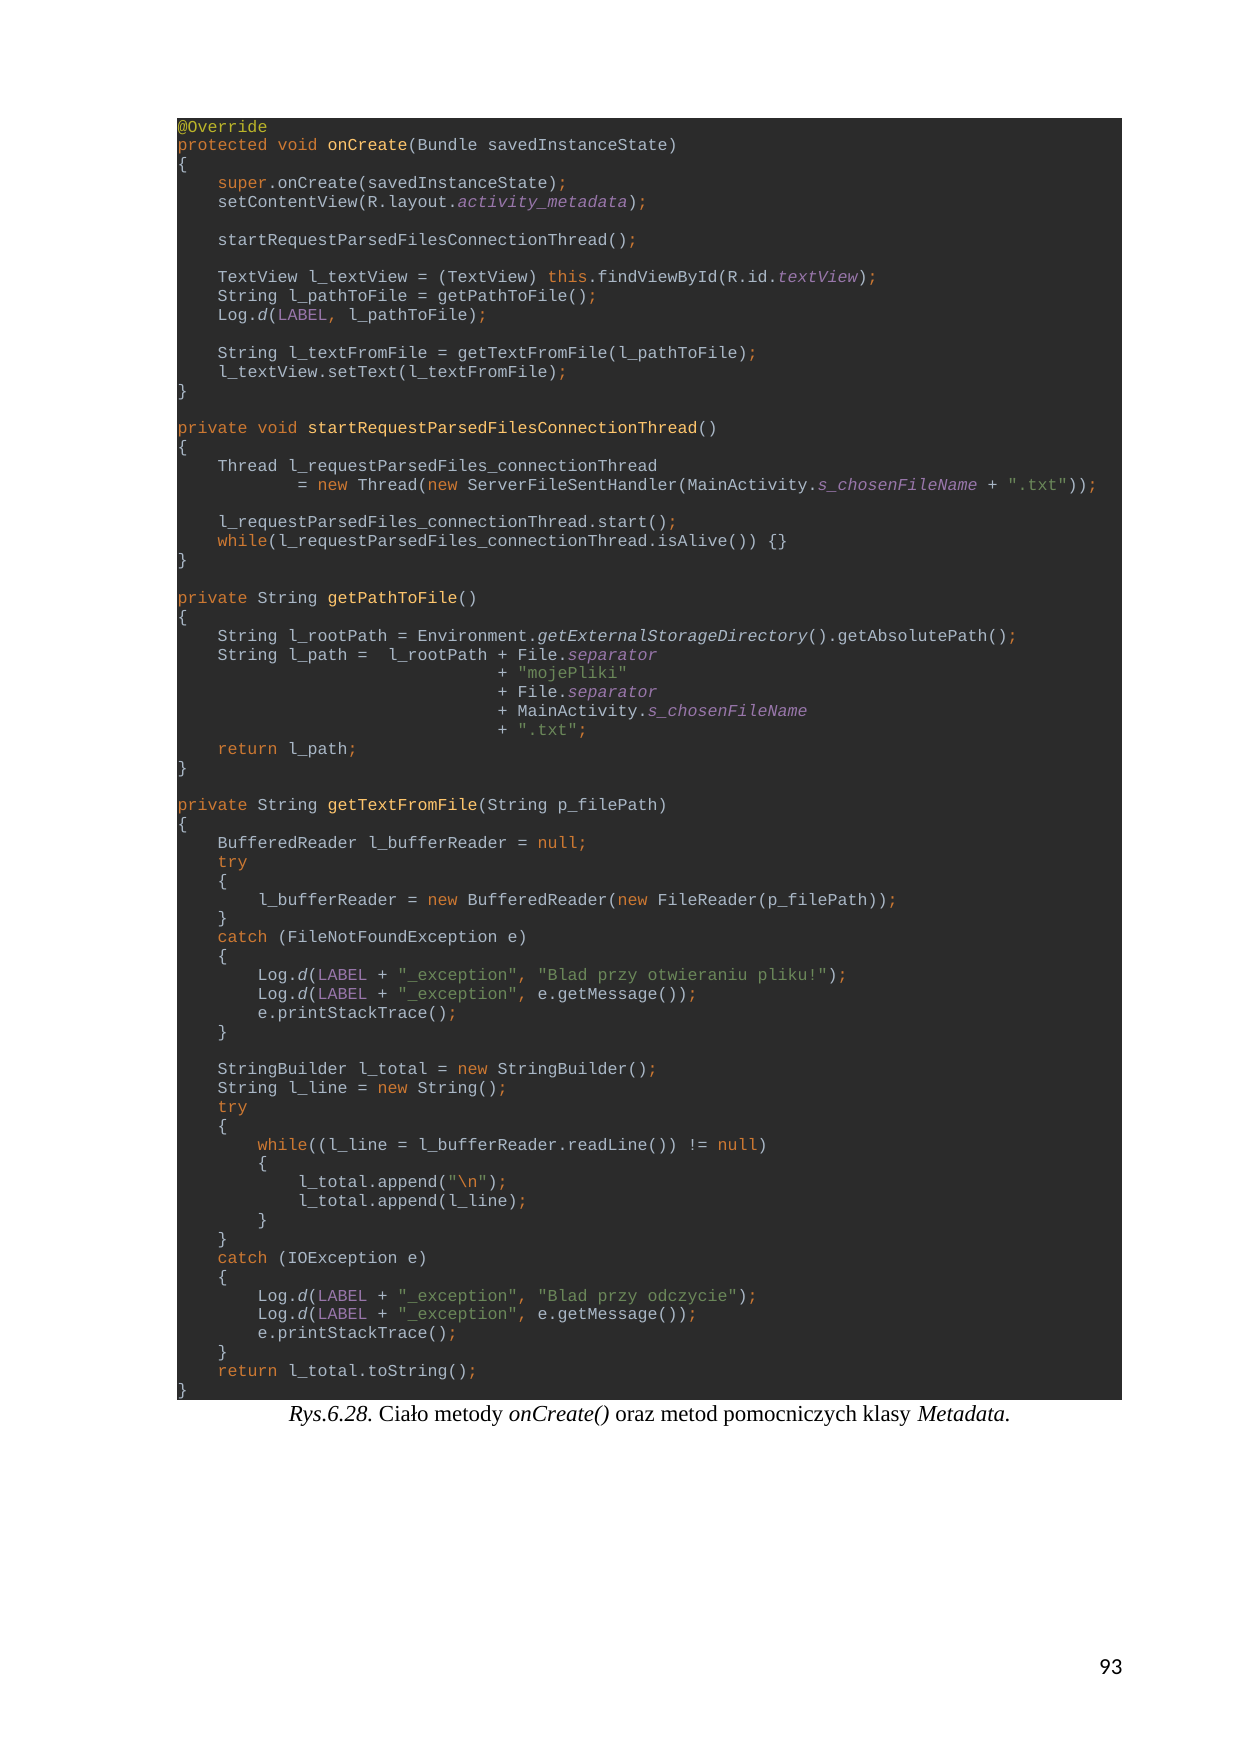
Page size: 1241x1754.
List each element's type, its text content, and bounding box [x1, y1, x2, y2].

text private String getTextFromFile(String p_filePath) { BufferedReader l_bufferReader = null; try { l_bufferReader = new BufferedReader(new FileReader(p_filePath)); } catch (FileNotFoundException e) { Log.d(LABEL + "_exception", "Blad przy otwieraniu pliku!"); Log.d(LABEL + "_exception", e.getMessage()); e.printStackTrace(); } StringBuilder l_total = new StringBuilder(); String l_line = new String(); try { while((l_line = l_bufferReader.readLine()) != null) { l_total.append("\n"); l_total.append(l_line); } } catch (IOException e) { Log.d(LABEL + "_exception", "Blad przy odczycie"); Log.d(LABEL + "_exception", e.getMessage()); e.printStackTrace(); } return l_total.toString(); } [177, 797, 1122, 1400]
text Rys.6.28. Ciało metody onCreate() oraz metod pomocniczych klasy Metadata. [177, 1400, 1122, 1427]
text @Override protected void onCreate(Bundle savedInstanceState) { super.onCreate(savedInstanceState); setContentView(R.layout.activity_metadata); startRequestParsedFilesConnectionThread(); TextView l_textView = (TextView) this.findViewById(R.id.textView); String l_pathToFile = getPathToFile(); Log.d(LABEL, l_pathToFile); String l_textFromFile = getTextFromFile(l_pathToFile); l_textView.setText(l_textFromFile); } private void startRequestParsedFilesConnectionThread() { Thread l_requestParsedFiles_connectionThread = new Thread(new ServerFileSentHandler(MainActivity.s_chosenFileName + ".txt")); l_requestParsedFiles_connectionThread.start(); while(l_requestParsedFiles_connectionThread.isAlive()) {} } private String getPathToFile() { String l_rootPath = Environment.getExternalStorageDirectory().getAbsolutePath(); String l_path = l_rootPath + File.separator + "mojePliki" + File.separator + MainActivity.s_chosenFileName + ".txt"; return l_path; } [177, 118, 1122, 778]
